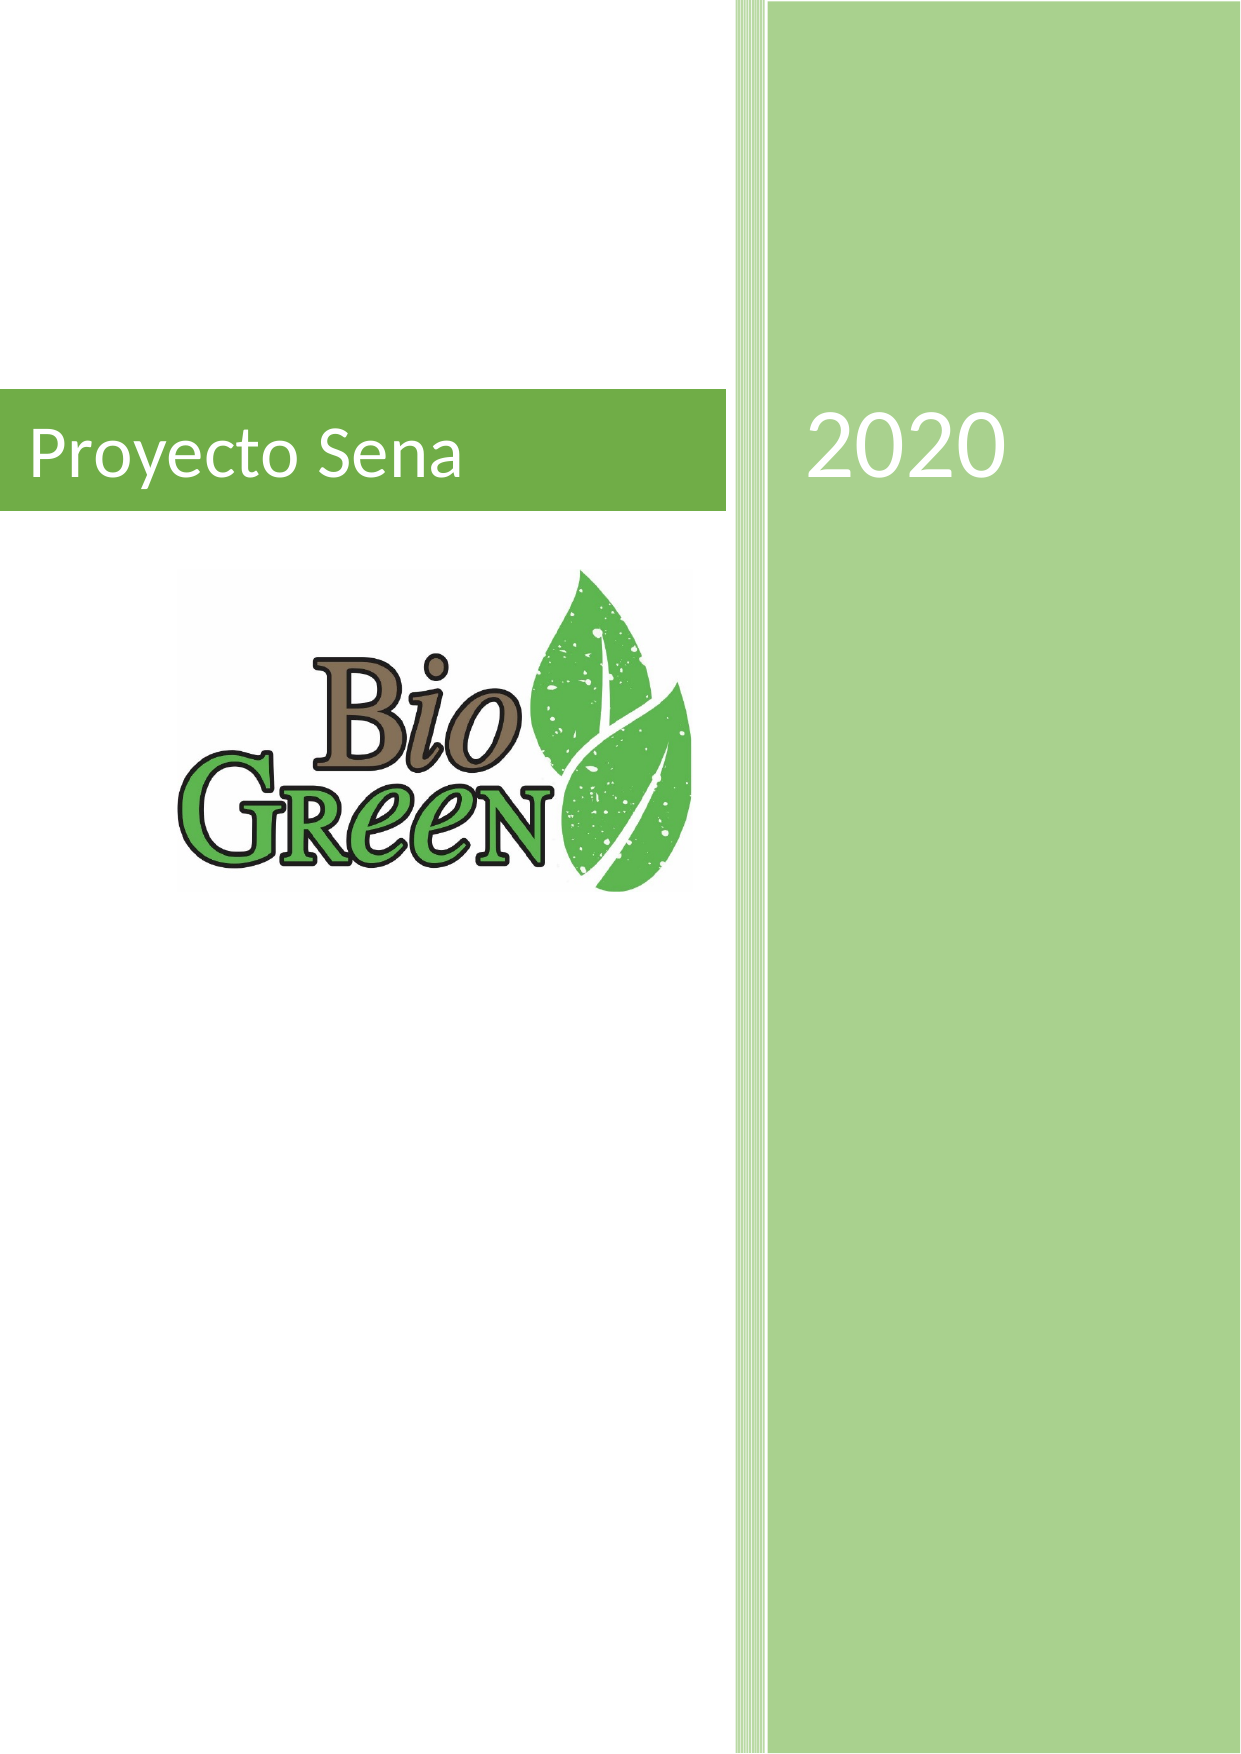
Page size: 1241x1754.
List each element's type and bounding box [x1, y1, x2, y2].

picture [177, 569, 693, 892]
